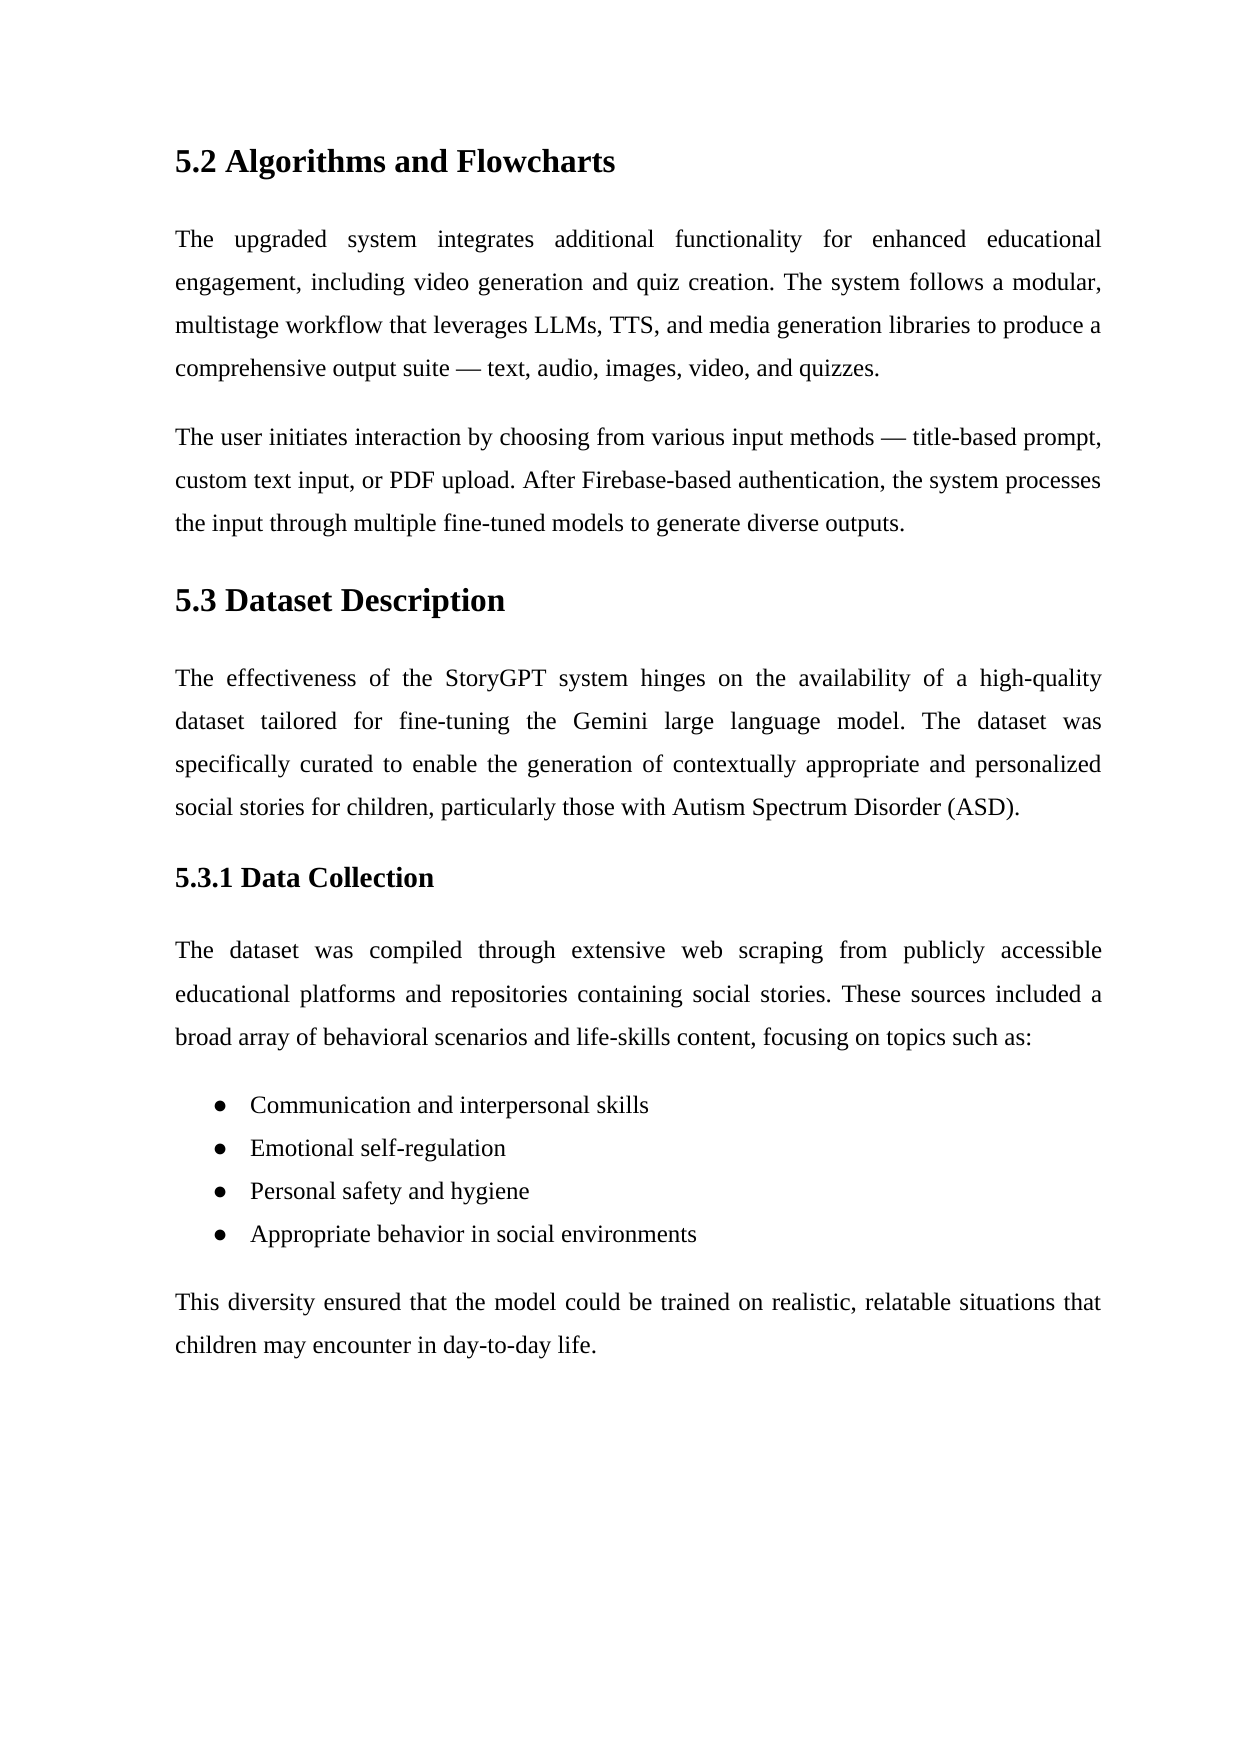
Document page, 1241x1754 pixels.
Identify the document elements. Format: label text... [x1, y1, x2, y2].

subtitle 5.3.1 Data Collection [175, 860, 1103, 894]
text This diversity ensured that the model could be trained on realistic, relatable situations that children may encounter in day-to-day life. [175, 1287, 1103, 1359]
subtitle 5.2 Algorithms and Flowcharts [175, 142, 1103, 180]
list Communication and interpersonal skills [212, 1090, 1103, 1119]
text The dataset was compiled through extensive web scraping from publicly accessible educational platforms and repositories containing social stories. These sources included a broad array of behavioral scenarios and life-skills content, focusing on topics such as: [175, 936, 1103, 1051]
list Emotional self-regulation [212, 1133, 1103, 1162]
subtitle The user initiates interaction by choosing from various input methods — title-based prompt, custom text input, or PDF upload. After Firebase-based authentication, the system processes the input through multiple fine-tuned models to generate diverse outputs. [175, 422, 1103, 537]
list Appropriate behavior in social environments [212, 1219, 1103, 1248]
subtitle The upgraded system integrates additional functionality for enhanced educational engagement, including video generation and quiz creation. The system follows a modular, multistage workflow that leverages LLMs, TTS, and media generation libraries to produce a comprehensive output suite — text, audio, images, video, and quizzes. [175, 224, 1103, 382]
text The effectiveness of the StoryGPT system hinges on the availability of a high-quality dataset tailored for fine-tuning the Gemini large language model. The dataset was specifically curated to enable the generation of contextually appropriate and personalized social stories for children, particularly those with Autism Spectrum Disorder (ASD). [175, 663, 1103, 821]
list Personal safety and hygiene [212, 1176, 1103, 1205]
subtitle 5.3 Dataset Description [175, 580, 1103, 618]
